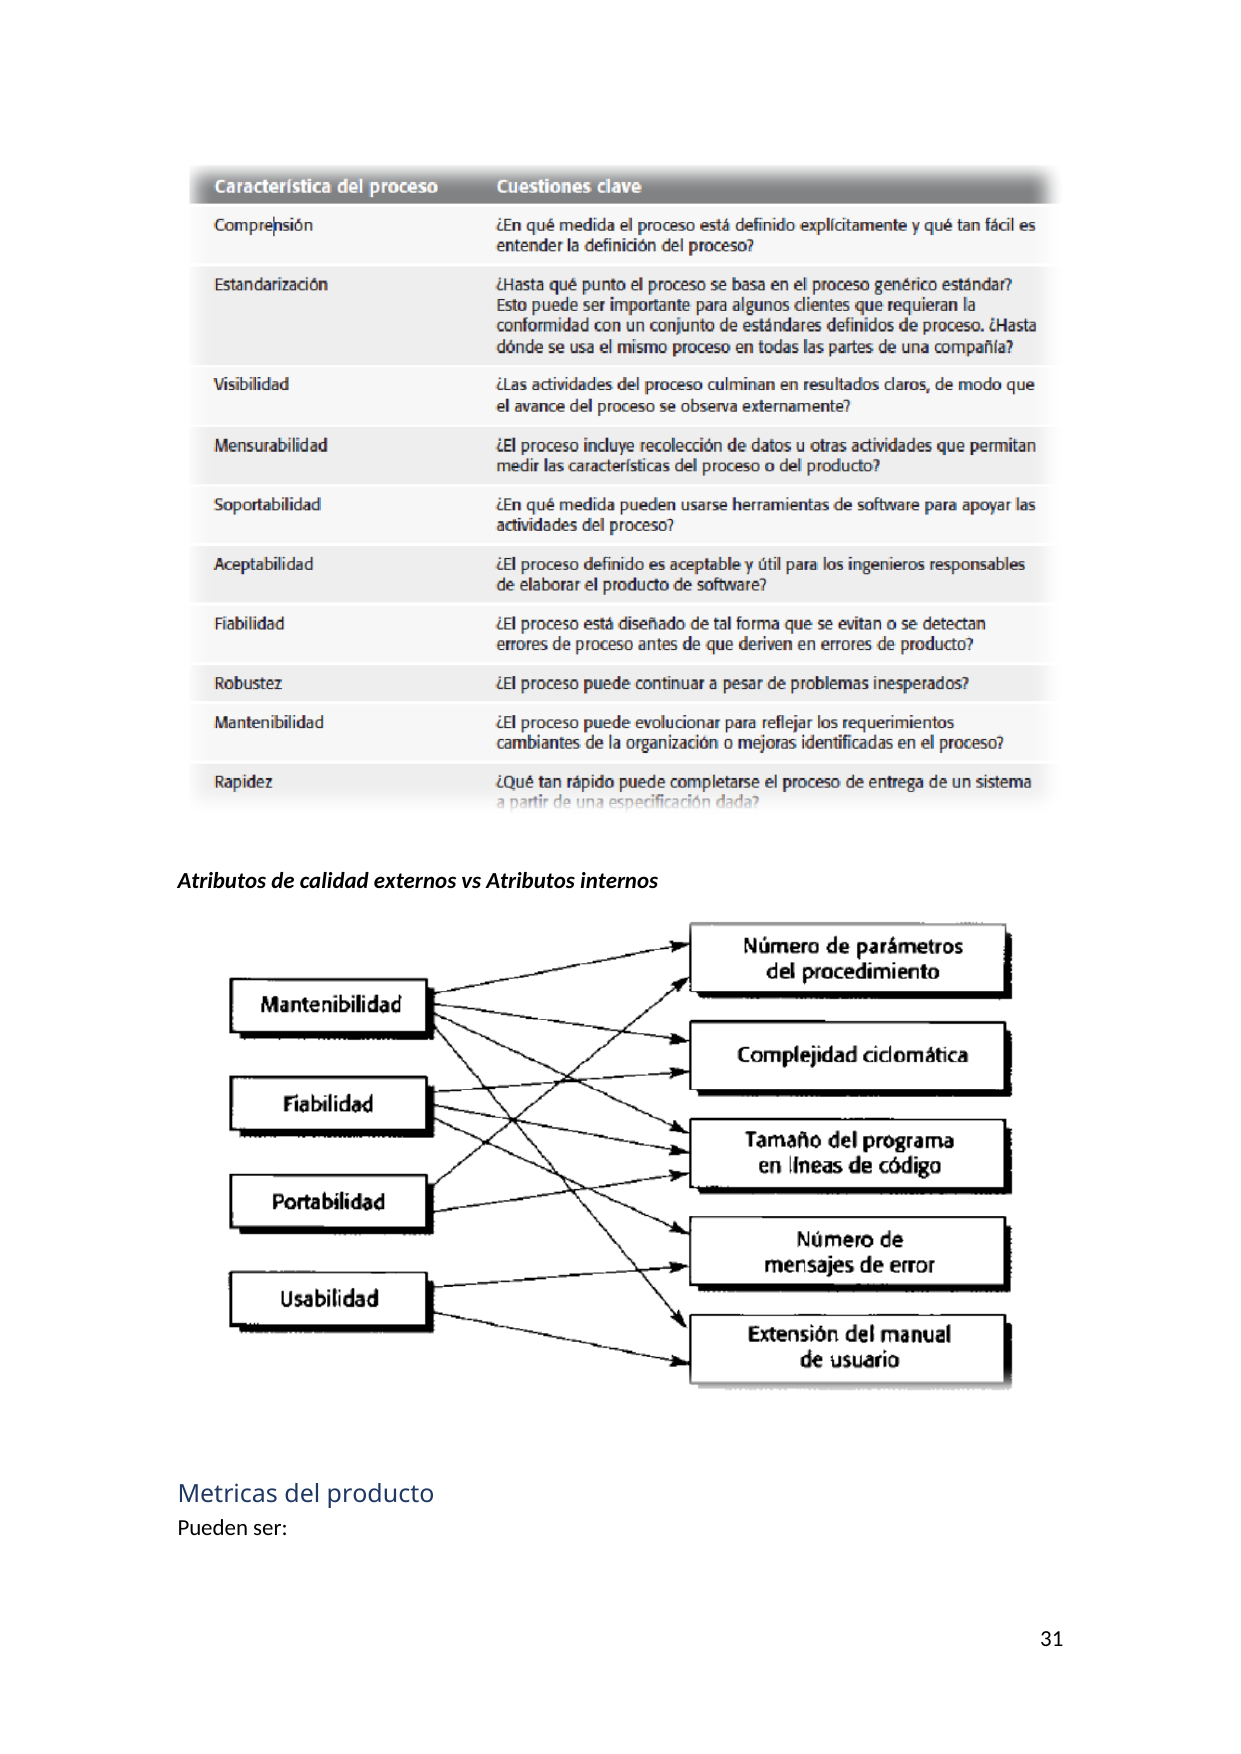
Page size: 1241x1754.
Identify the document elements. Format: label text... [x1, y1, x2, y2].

text Atributos de calidad externos vs Atributos internos [177, 866, 1063, 894]
picture [207, 186, 1035, 788]
subtitle Metricas del producto [177, 1476, 1063, 1510]
text Pueden ser: [177, 1513, 1063, 1541]
